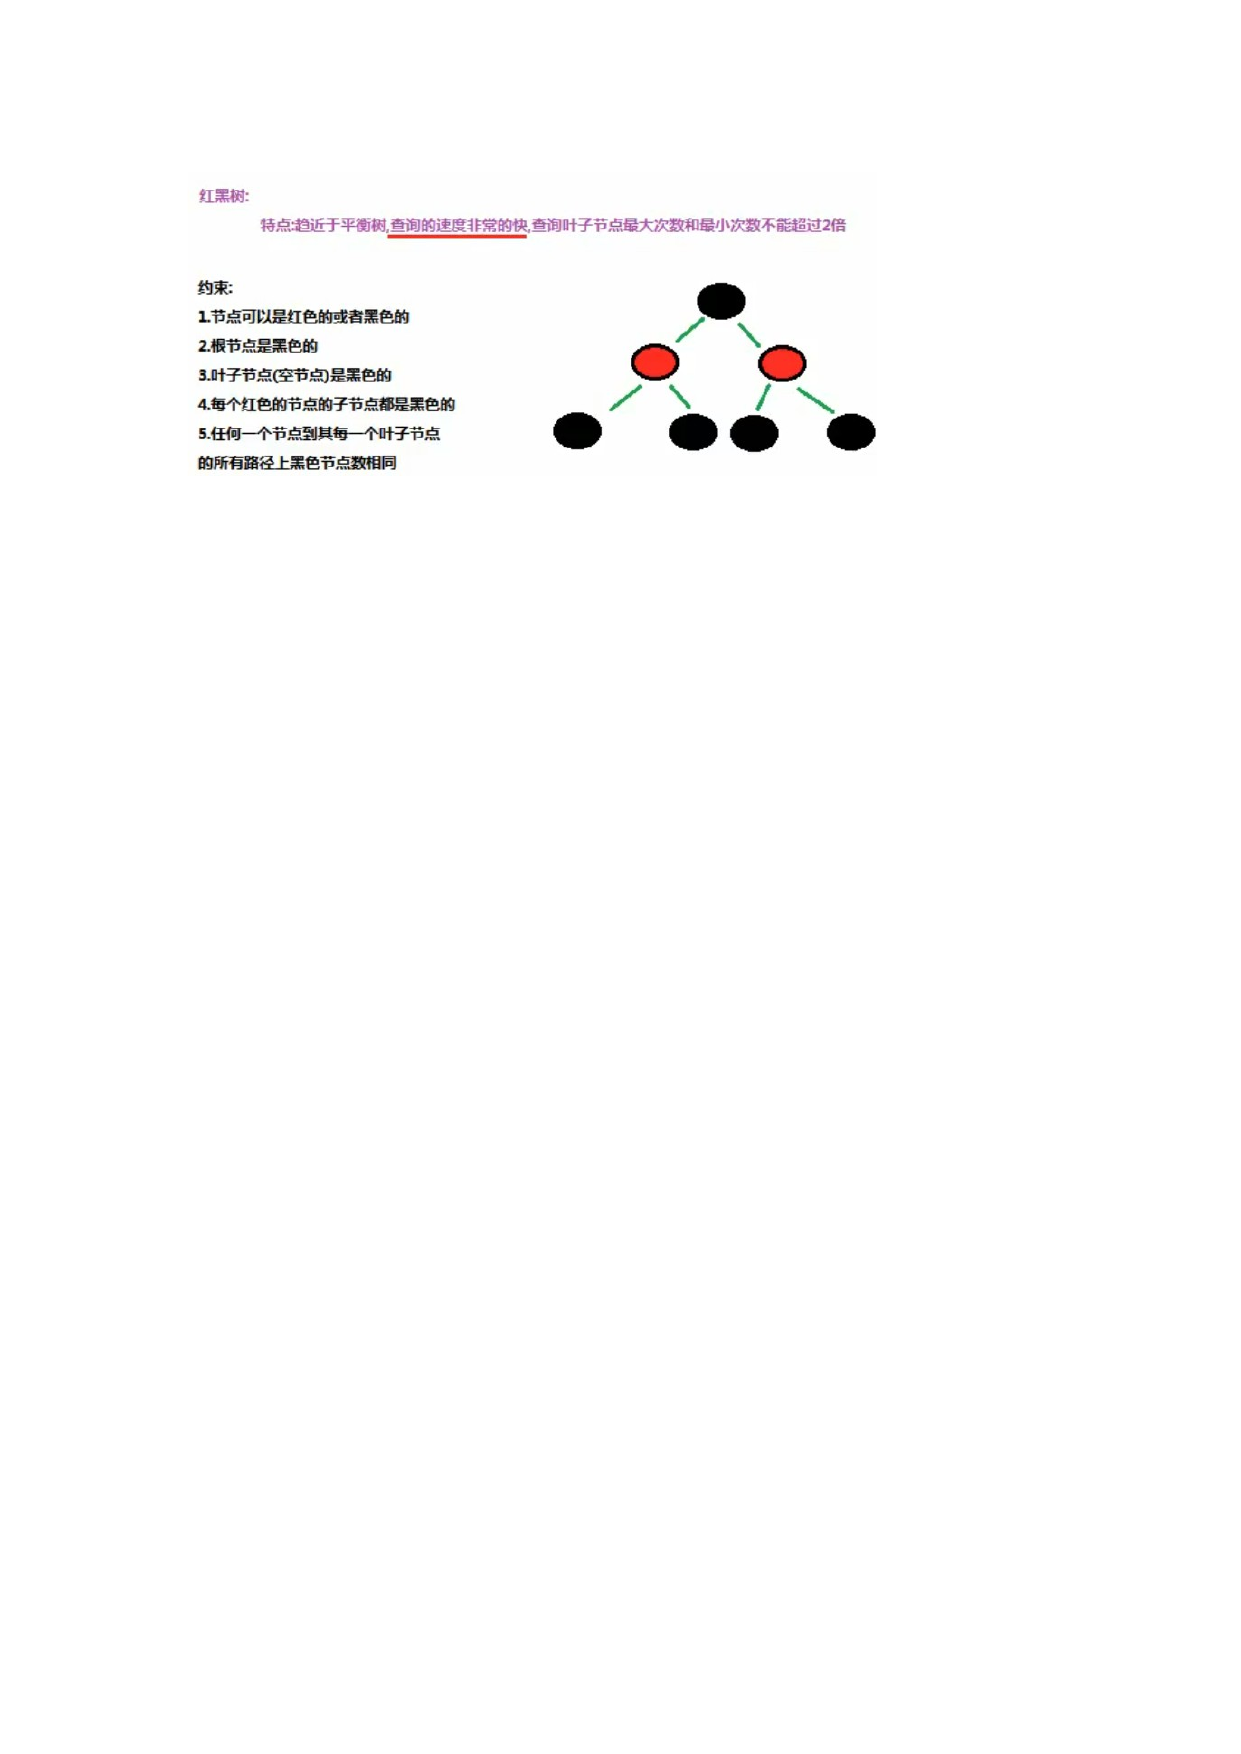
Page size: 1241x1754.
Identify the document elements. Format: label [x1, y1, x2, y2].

picture [187, 172, 878, 476]
